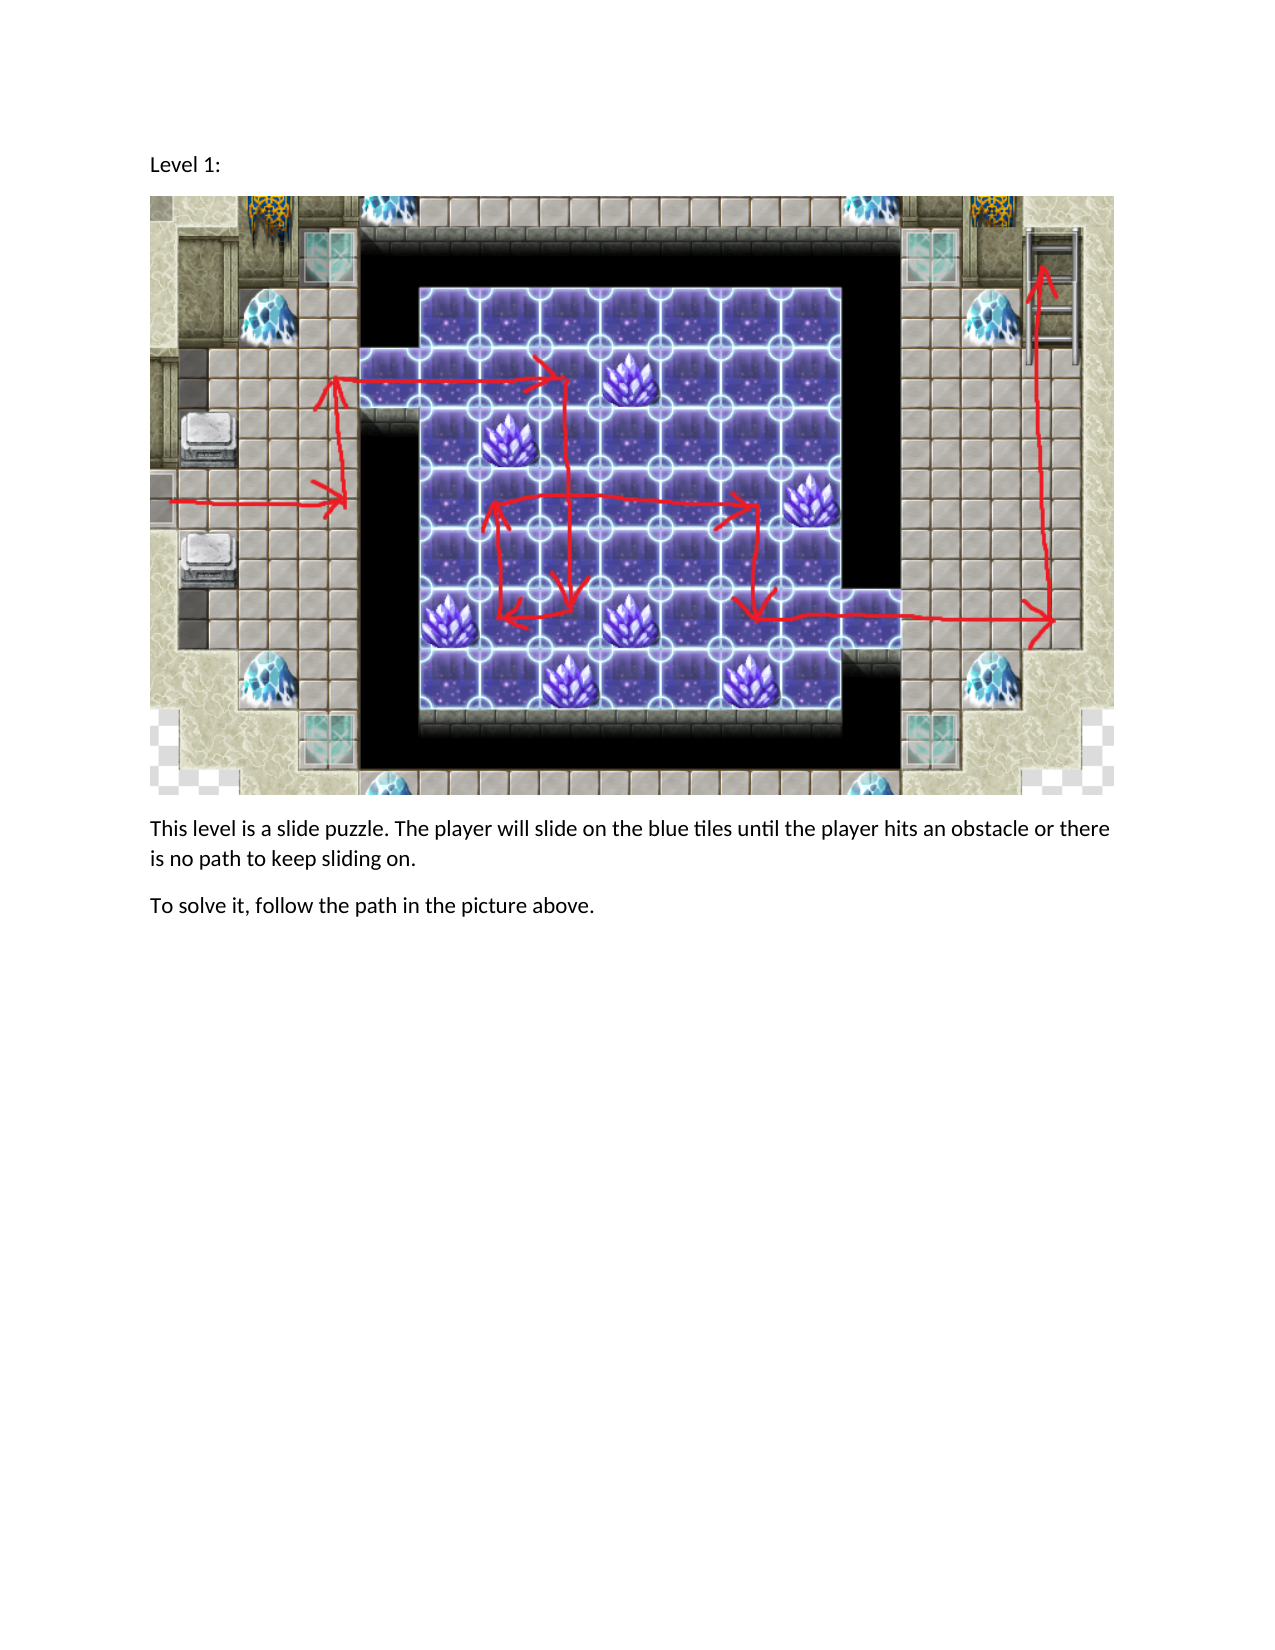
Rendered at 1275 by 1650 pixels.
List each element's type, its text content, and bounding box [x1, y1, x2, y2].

text Level 1: [150, 150, 1125, 178]
text To solve it, follow the path in the picture above. [150, 891, 1125, 919]
text This level is a slide puzzle. The player will slide on the blue tiles until the player hits an obstacle or there is no path to keep sliding on. [150, 814, 1125, 872]
picture [150, 196, 1114, 795]
